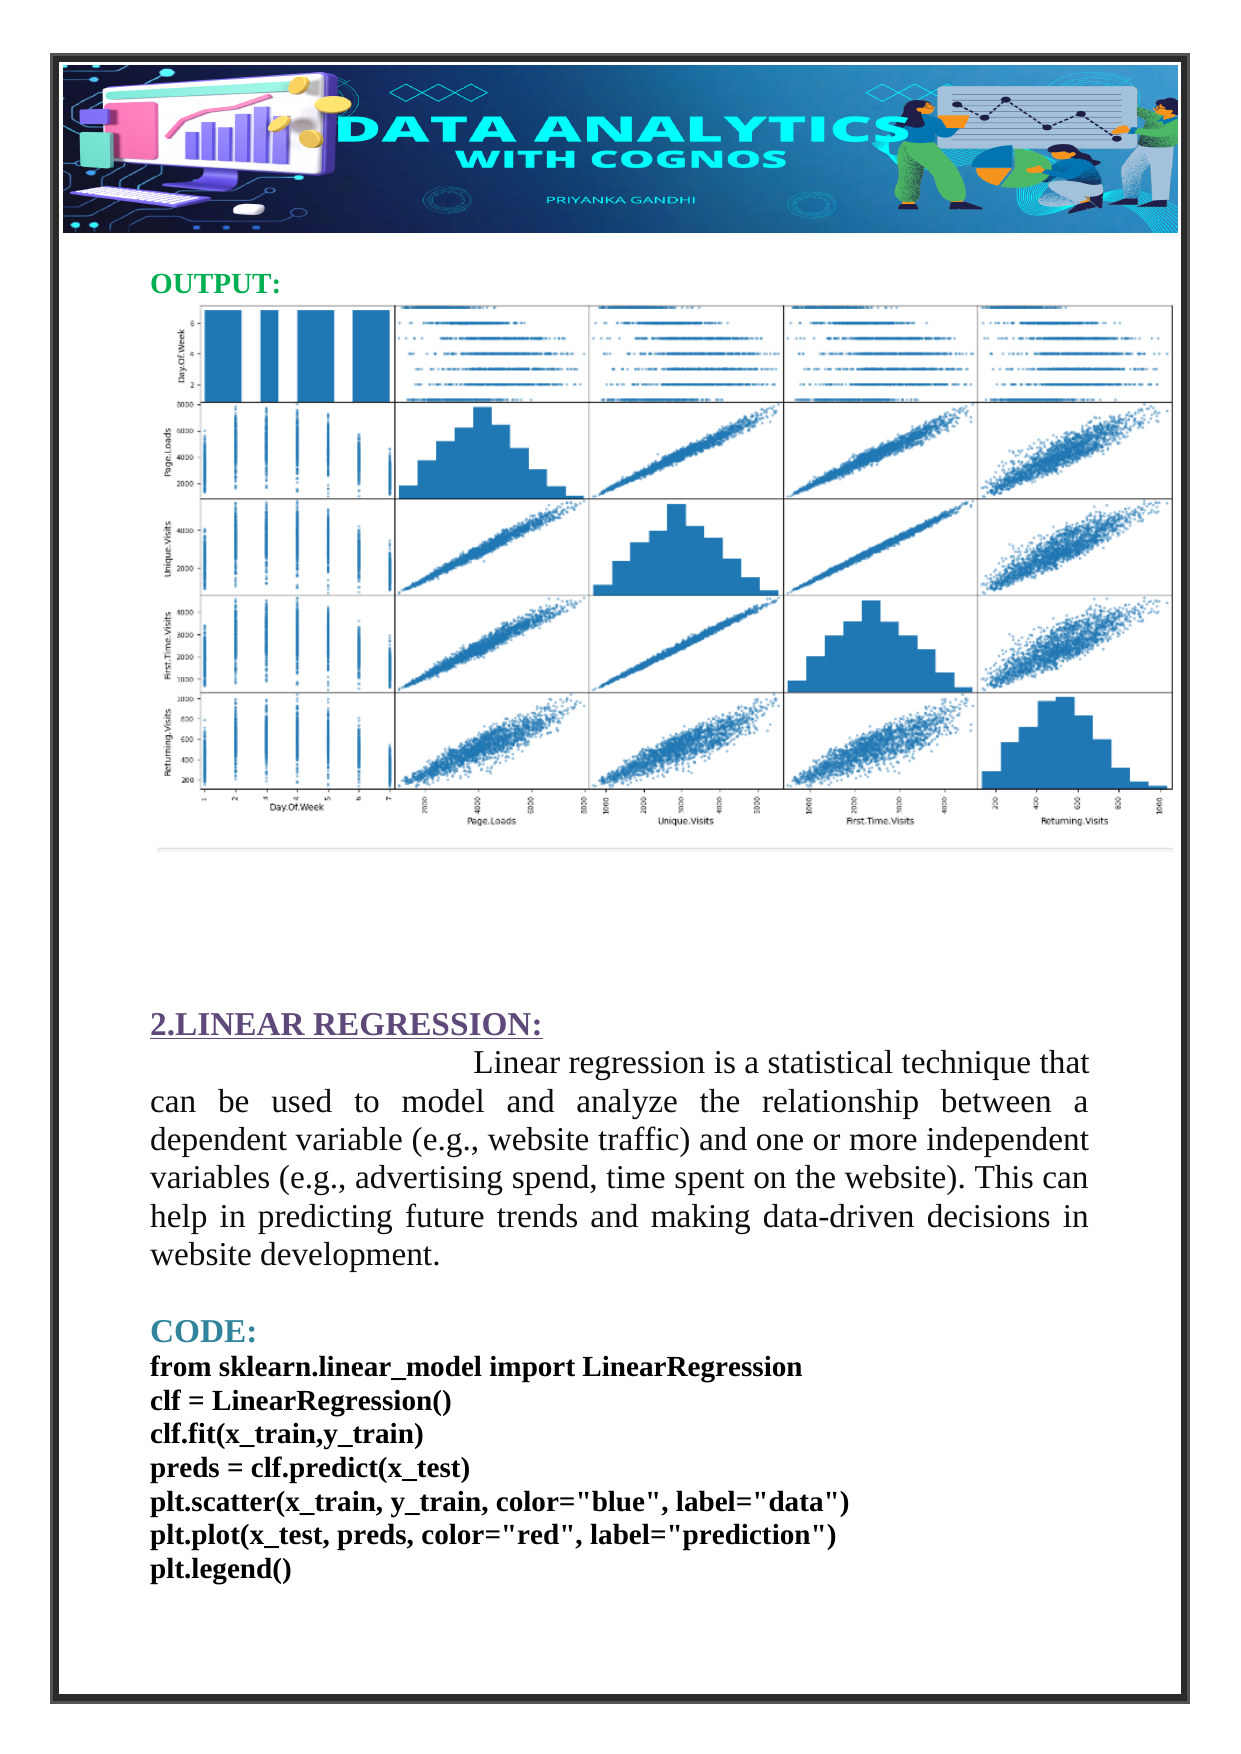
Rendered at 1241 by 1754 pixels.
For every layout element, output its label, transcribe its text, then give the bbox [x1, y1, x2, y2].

picture [63, 65, 1178, 233]
text clf = LinearRegression() [150, 1383, 1090, 1417]
text preds = clf.predict(x_test) [150, 1450, 1090, 1484]
text from sklearn.linear_model import LinearRegression [150, 1349, 1090, 1383]
text plt.legend() [150, 1551, 1090, 1584]
text plt.scatter(x_train, y_train, color="blue", label="data") [150, 1484, 1090, 1517]
text Linear regression is a statistical technique that can be used to model and analyze the relationship between a dependent variable (e.g., website traffic) and one or more independent variables (e.g., advertising spend, time spent on the website). This can help in predicting future trends and making data-driven decisions in website development. [150, 1043, 1090, 1273]
picture [150, 300, 1174, 852]
text 2.LINEAR REGRESSION: [150, 1004, 1090, 1043]
text OUTPUT: [150, 266, 1090, 300]
text clf.fit(x_train,y_train) [150, 1417, 1090, 1450]
text plt.plot(x_test, preds, color="red", label="prediction") [150, 1517, 1090, 1551]
text CODE: [150, 1311, 1090, 1349]
